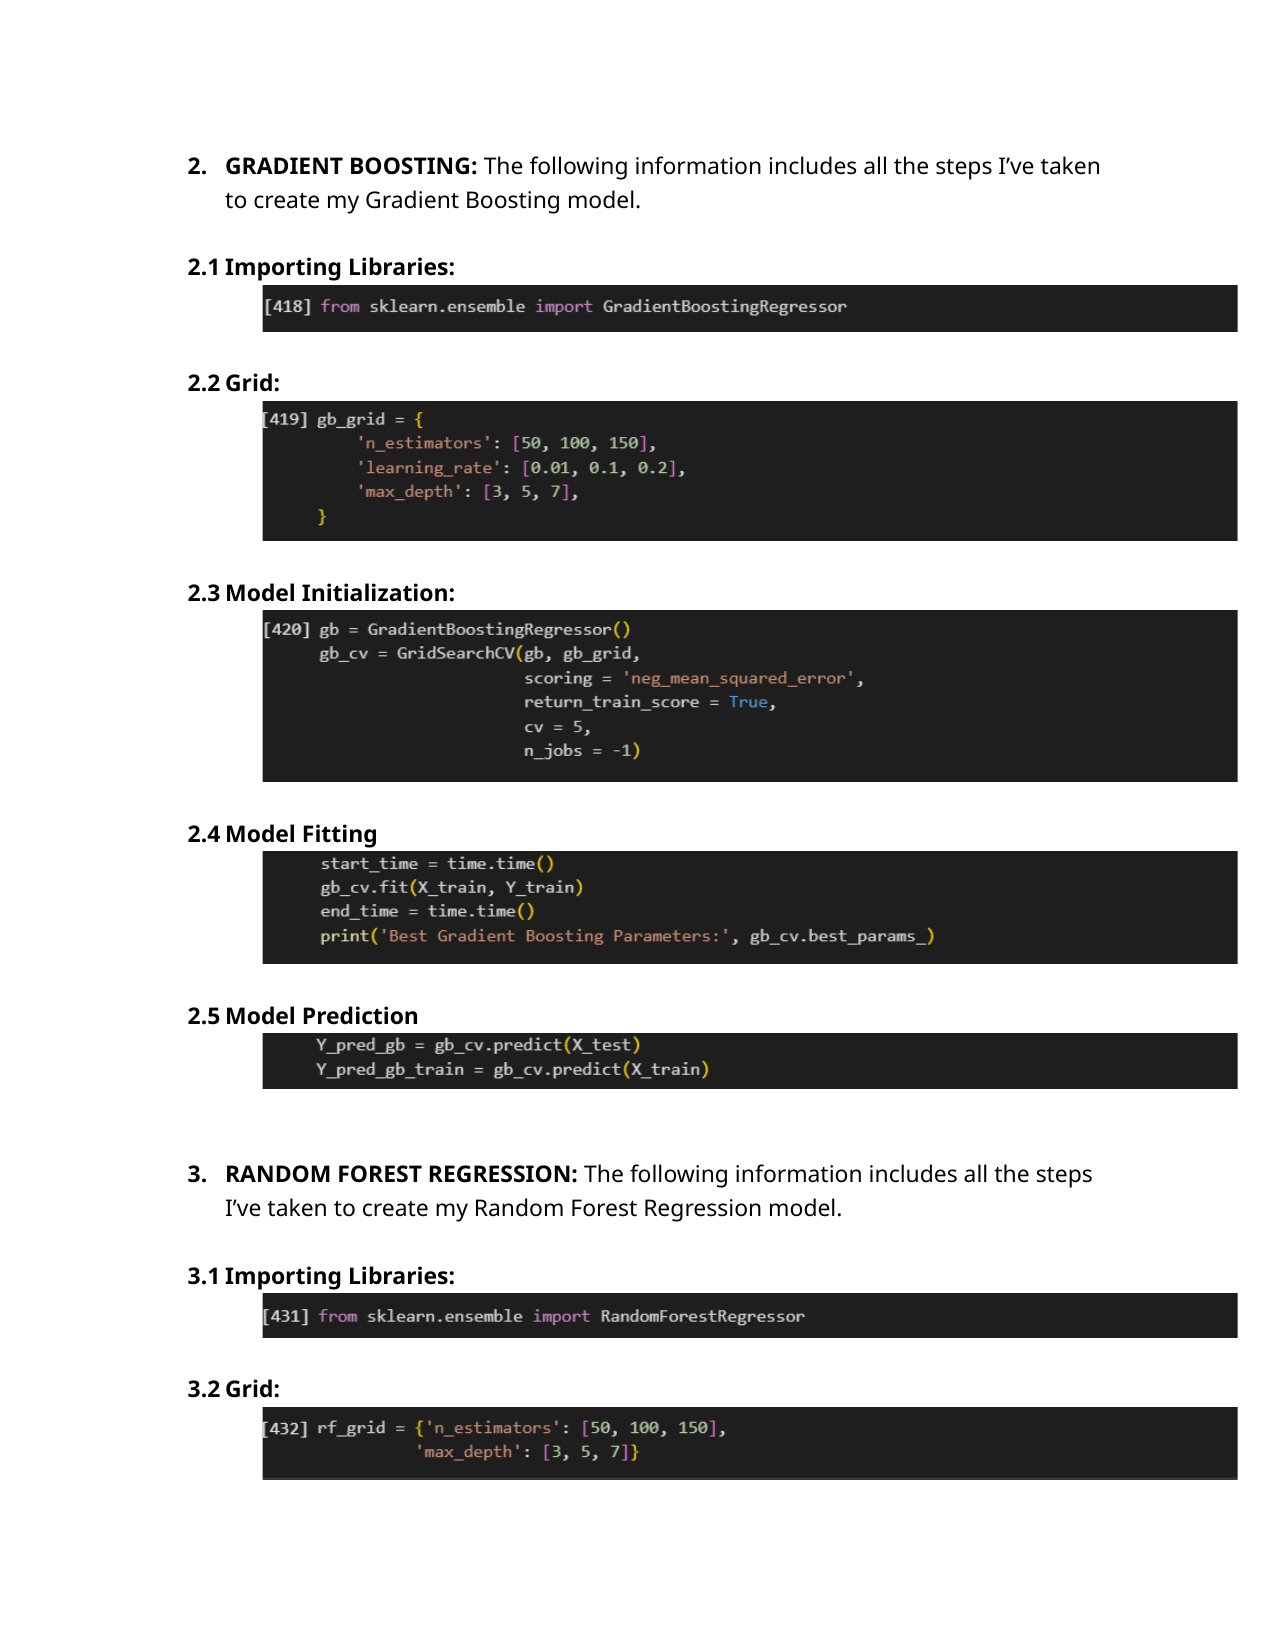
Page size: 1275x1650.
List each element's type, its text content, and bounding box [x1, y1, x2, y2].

picture [262, 285, 1238, 332]
picture [262, 1407, 1238, 1480]
list Model Fitting [187, 817, 1125, 849]
picture [262, 851, 1238, 964]
list Grid: [187, 1373, 1125, 1405]
list Importing Libraries: [187, 1259, 1125, 1291]
picture [262, 610, 1238, 782]
picture [262, 1033, 1238, 1089]
list GRADIENT BOOSTING: The following information includes all the steps I’ve taken to create my Gradient Boosting model. [187, 150, 1125, 215]
picture [262, 1293, 1238, 1338]
list Importing Libraries: [187, 251, 1125, 282]
list Grid: [187, 367, 1125, 399]
list RANDOM FOREST REGRESSION: The following information includes all the steps I’ve taken to create my Random Forest Regression model. [187, 1158, 1125, 1223]
list Model Prediction [187, 1000, 1125, 1031]
picture [262, 401, 1238, 541]
list Model Initialization: [187, 577, 1125, 608]
